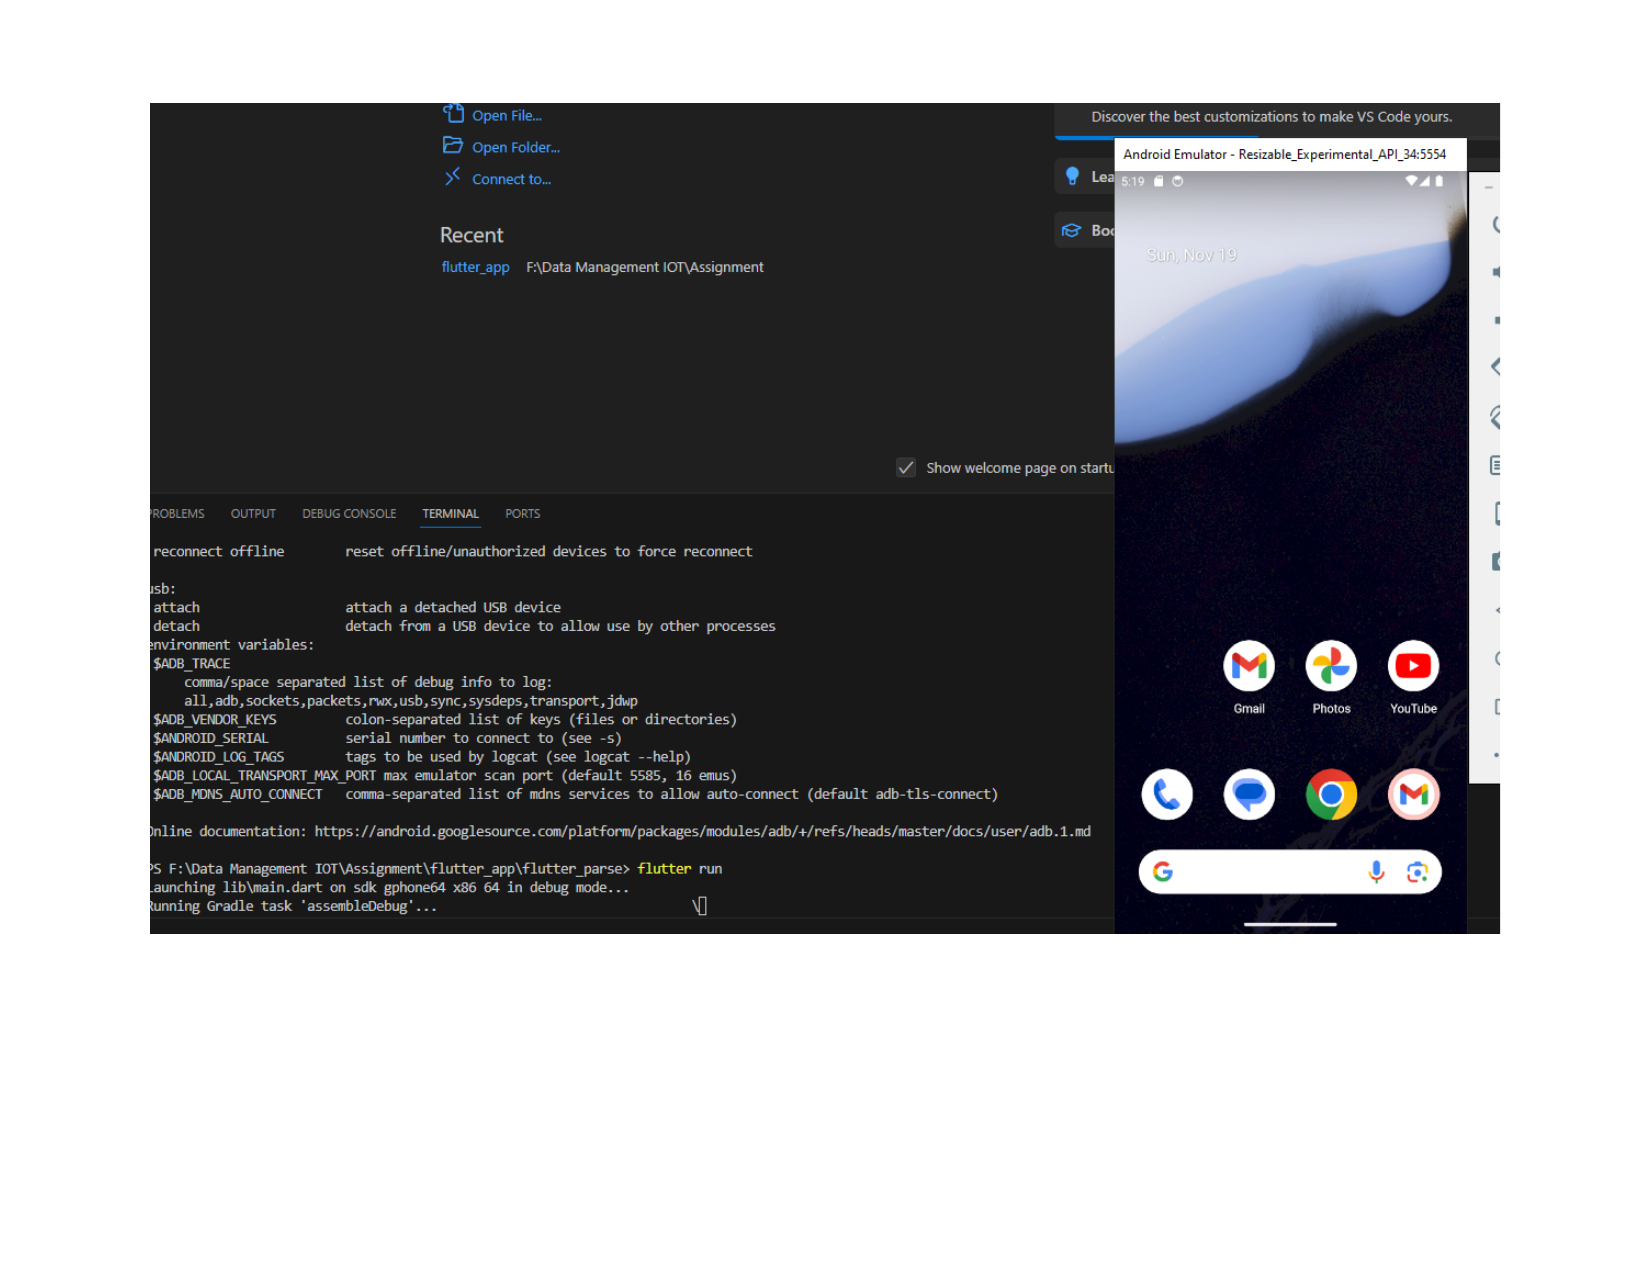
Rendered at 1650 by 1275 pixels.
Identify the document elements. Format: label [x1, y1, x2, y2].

picture [150, 103, 1500, 934]
